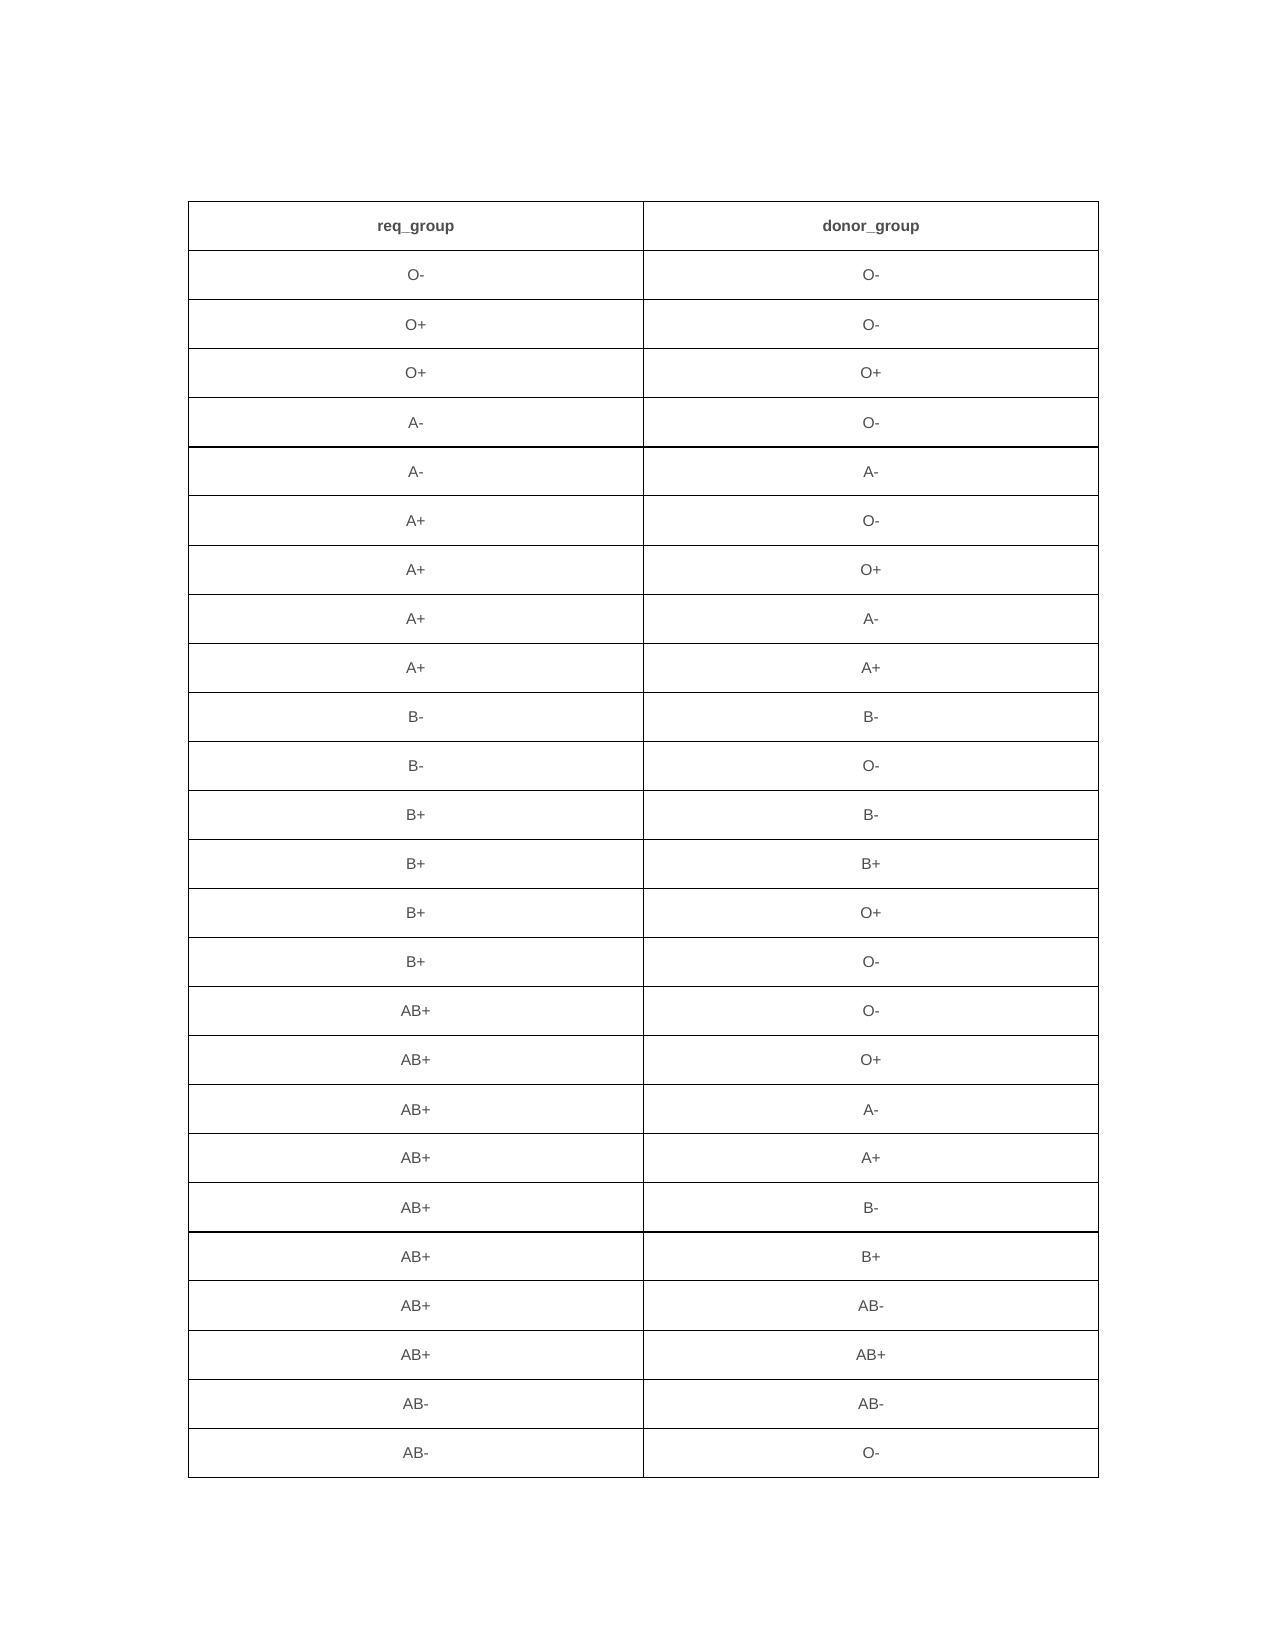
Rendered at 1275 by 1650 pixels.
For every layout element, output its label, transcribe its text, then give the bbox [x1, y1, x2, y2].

table_header req_group [189, 202, 643, 250]
table_cell O- [644, 1429, 1098, 1477]
table_cell O- [644, 496, 1098, 544]
table_cell AB+ [189, 1183, 643, 1231]
table_cell O- [644, 251, 1098, 299]
table_cell A+ [189, 644, 643, 692]
table_cell O+ [644, 889, 1098, 937]
table_cell AB- [644, 1380, 1098, 1428]
table_cell B+ [189, 791, 643, 839]
table_cell A- [644, 595, 1098, 643]
table_cell O+ [644, 349, 1098, 397]
table_cell A+ [189, 546, 643, 593]
table_cell O+ [189, 300, 643, 348]
table_cell AB+ [189, 987, 643, 1035]
table_cell B- [644, 1183, 1098, 1231]
table_cell AB+ [189, 1085, 643, 1133]
table_cell AB+ [189, 1331, 643, 1378]
table_cell B+ [189, 889, 643, 937]
table_cell O+ [644, 546, 1098, 593]
table_cell B- [644, 791, 1098, 839]
table_cell O+ [644, 1036, 1098, 1084]
table_cell A- [189, 398, 643, 446]
table_cell AB- [644, 1281, 1098, 1329]
table_cell AB+ [189, 1134, 643, 1182]
table_cell B- [644, 693, 1098, 741]
table_cell A+ [189, 595, 643, 643]
table_cell AB- [189, 1429, 643, 1477]
table_cell AB+ [189, 1281, 643, 1329]
table_cell B+ [644, 1233, 1098, 1280]
table_cell B- [189, 693, 643, 741]
table_cell AB+ [189, 1036, 643, 1084]
table_cell A+ [644, 1134, 1098, 1182]
table_cell B- [189, 742, 643, 790]
table_cell O- [644, 398, 1098, 446]
table_cell A- [189, 448, 643, 495]
table_cell O- [644, 938, 1098, 986]
table_cell A- [644, 448, 1098, 495]
table_header donor_group [644, 202, 1098, 250]
table_cell AB- [189, 1380, 643, 1428]
table_cell A+ [189, 496, 643, 544]
table_cell B+ [644, 840, 1098, 888]
table_cell O+ [189, 349, 643, 397]
table_cell O- [189, 251, 643, 299]
table_cell O- [644, 742, 1098, 790]
table_cell AB+ [644, 1331, 1098, 1378]
table_cell AB+ [189, 1233, 643, 1280]
table_cell B+ [189, 938, 643, 986]
table_cell O- [644, 987, 1098, 1035]
table_cell B+ [189, 840, 643, 888]
table_cell O- [644, 300, 1098, 348]
table_cell A+ [644, 644, 1098, 692]
table_cell A- [644, 1085, 1098, 1133]
